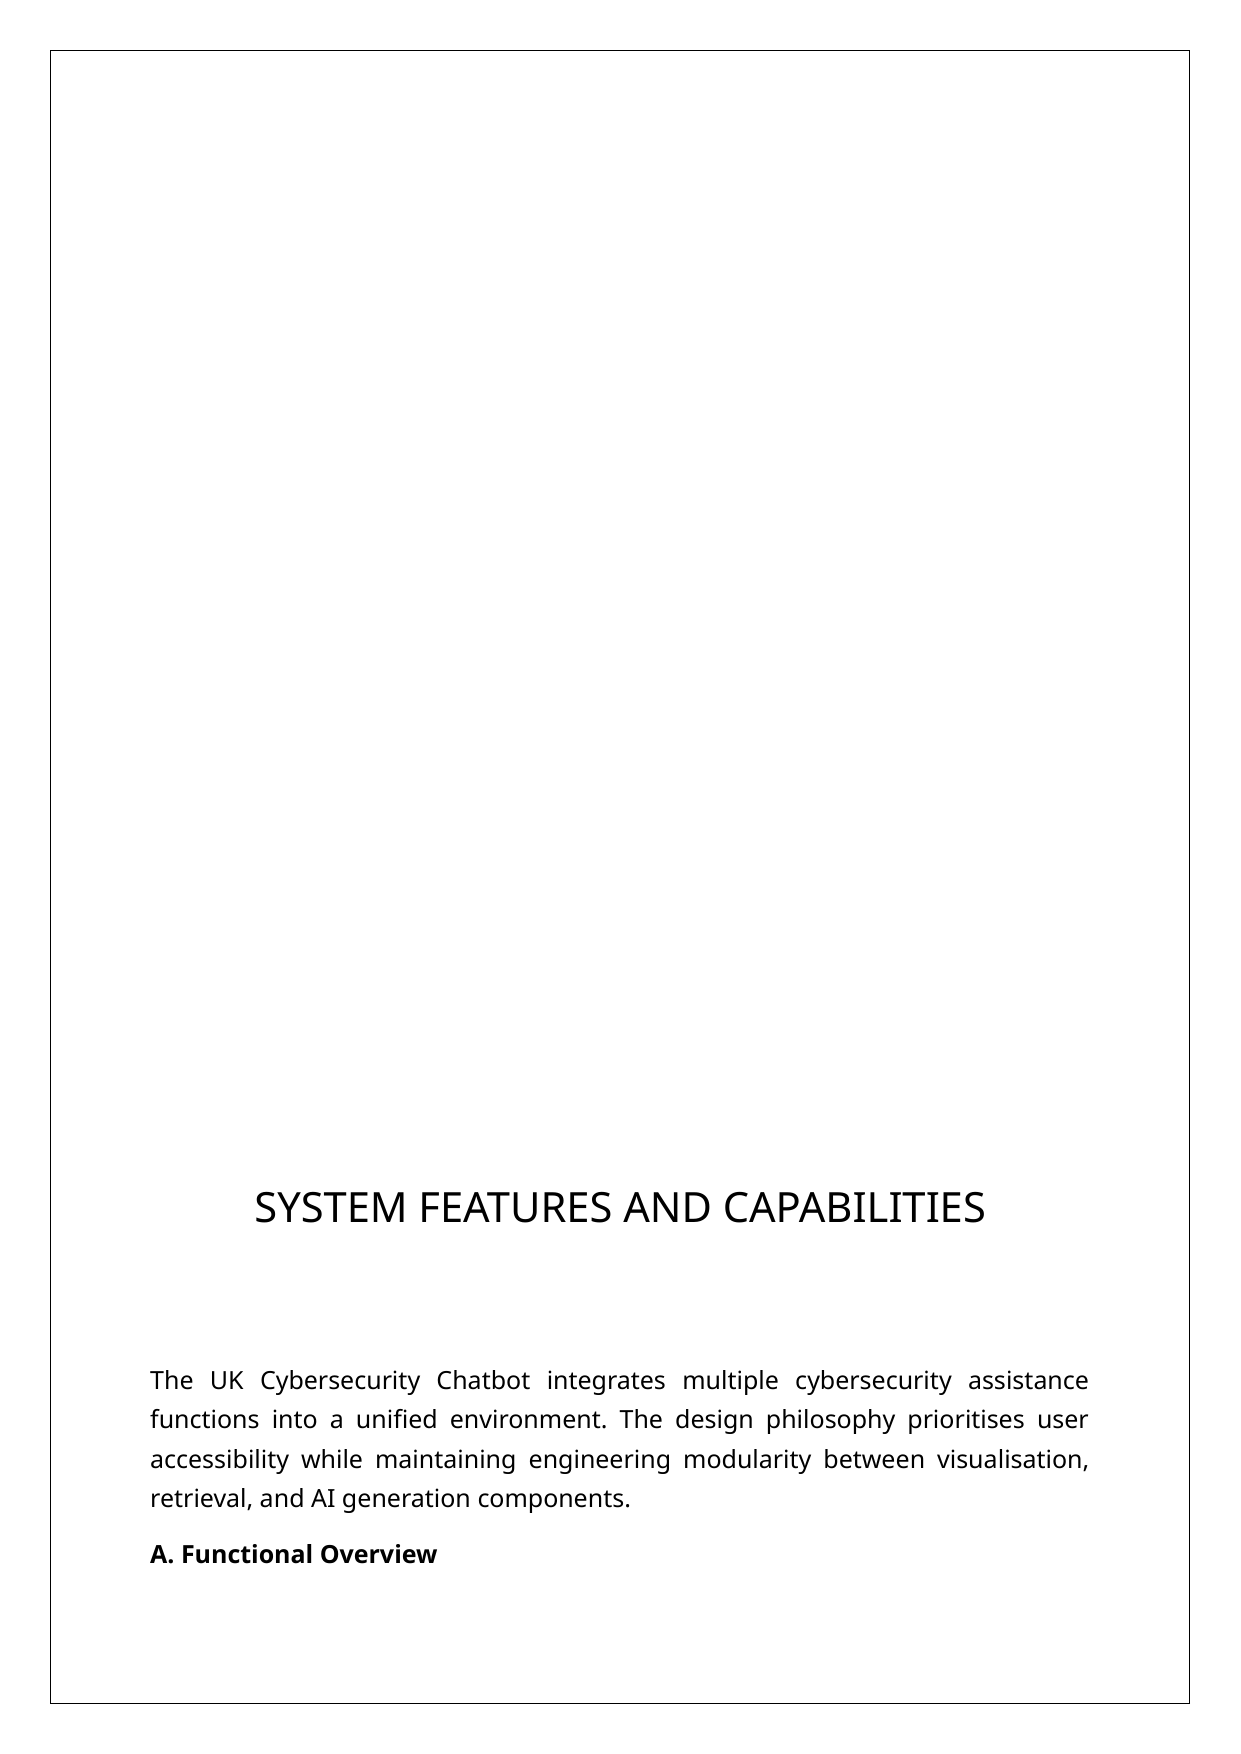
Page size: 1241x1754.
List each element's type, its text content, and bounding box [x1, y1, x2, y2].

text The UK Cybersecurity Chatbot integrates multiple cybersecurity assistance functions into a unified environment. The design philosophy prioritises user accessibility while maintaining engineering modularity between visualisation, retrieval, and AI generation components. [150, 1363, 1090, 1514]
text A. Functional Overview [150, 1536, 1090, 1570]
subtitle SYSTEM FEATURES AND CAPABILITIES [150, 1178, 1090, 1234]
